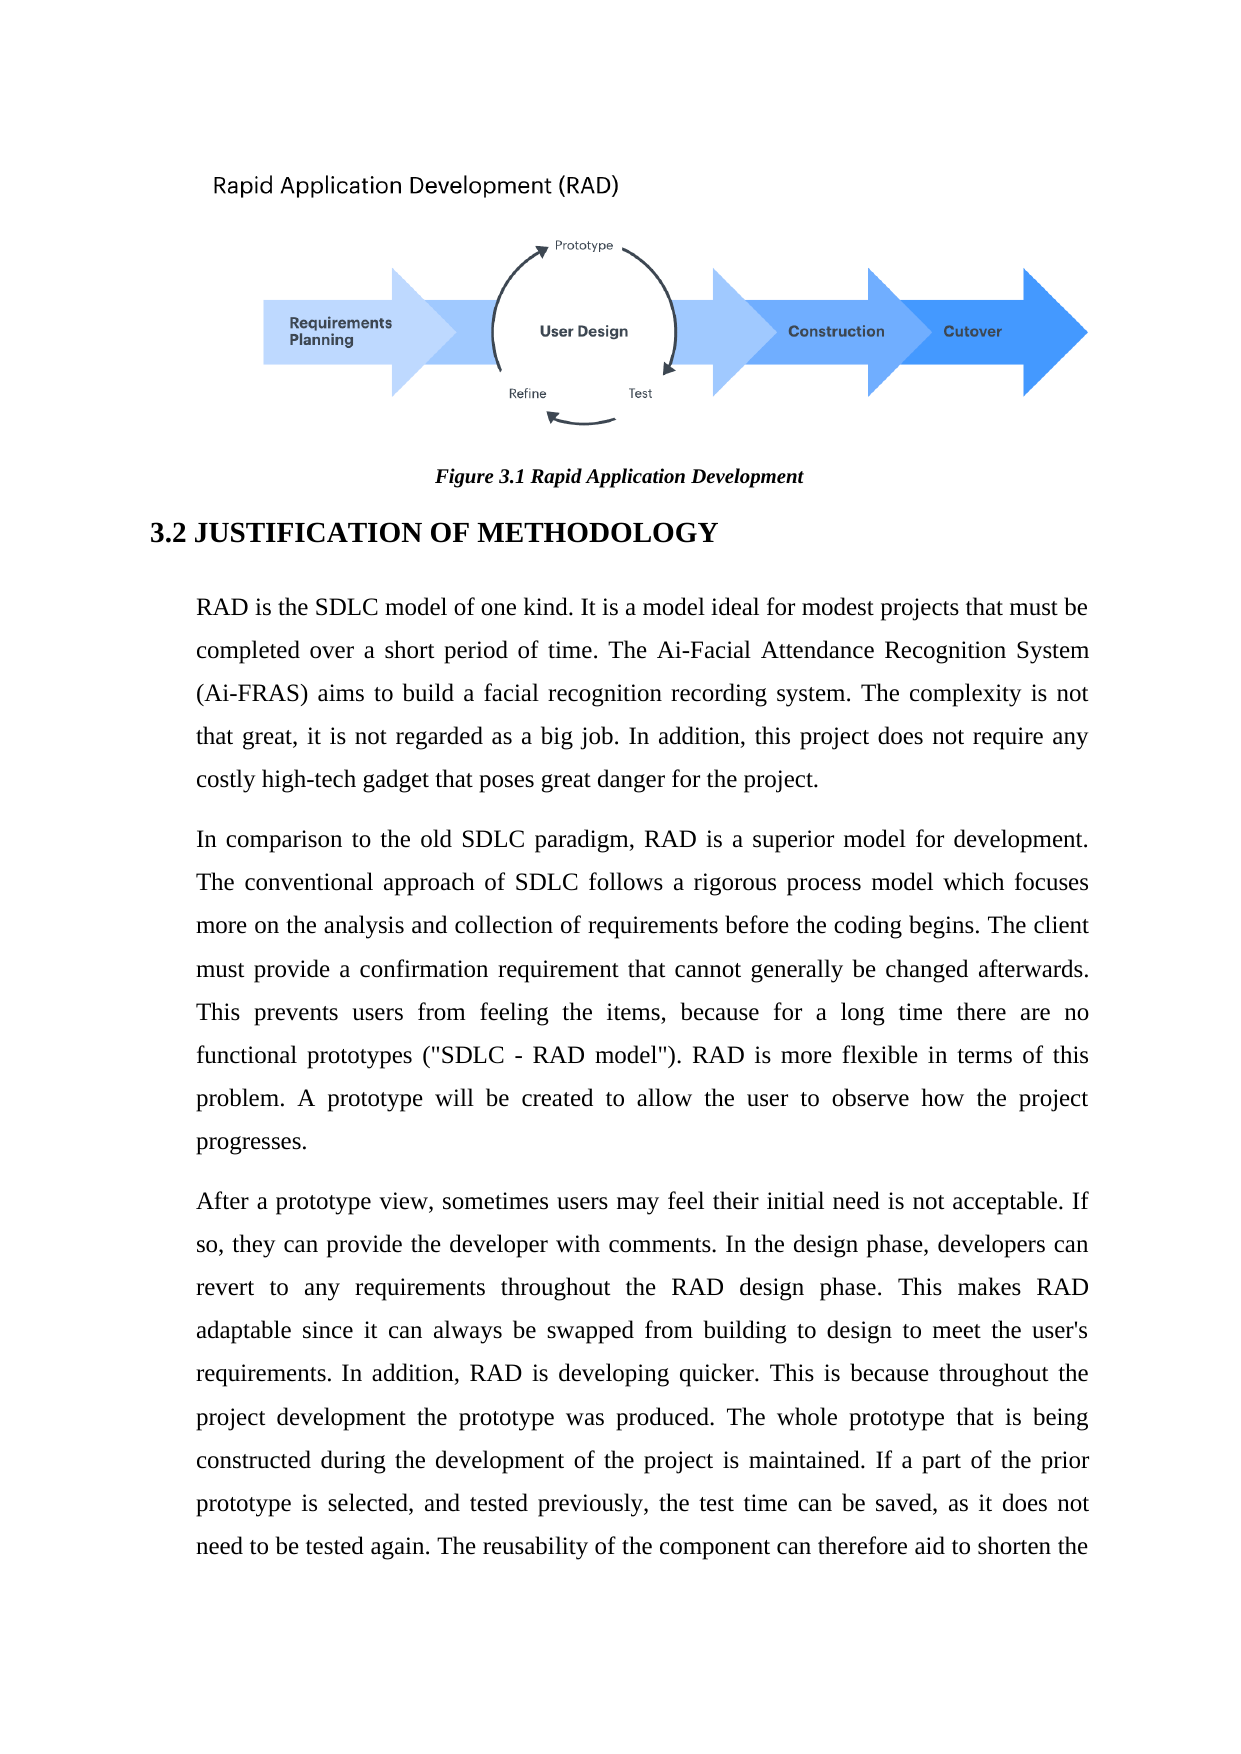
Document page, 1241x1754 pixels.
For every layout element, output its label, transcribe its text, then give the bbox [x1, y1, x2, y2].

subtitle 3.2 JUSTIFICATION OF METHODOLOGY [150, 515, 1090, 548]
text Figure 3.1 Rapid Application Development [150, 463, 1090, 488]
text RAD is the SDLC model of one kind. It is a model ideal for modest projects that must be completed over a short period of time. The Ai-Facial Attendance Recognition System (Ai-FRAS) aims to build a facial recognition recording system. The complexity is not that great, it is not regarded as a big job. In addition, this project does not require any costly high-tech gadget that poses great danger for the project. [196, 592, 1090, 793]
text In comparison to the old SDLC paradigm, RAD is a superior model for development. The conventional approach of SDLC follows a rigorous process model which focuses more on the analysis and collection of requirements before the coding begins. The client must provide a confirmation requirement that cannot generally be changed afterwards. This prevents users from feeling the items, because for a long time there are no functional prototypes ("SDLC - RAD model"). RAD is more flexible in terms of this problem. A prototype will be created to allow the user to observe how the project progresses. [196, 824, 1090, 1155]
picture [195, 150, 1137, 433]
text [196, 1186, 1090, 1560]
